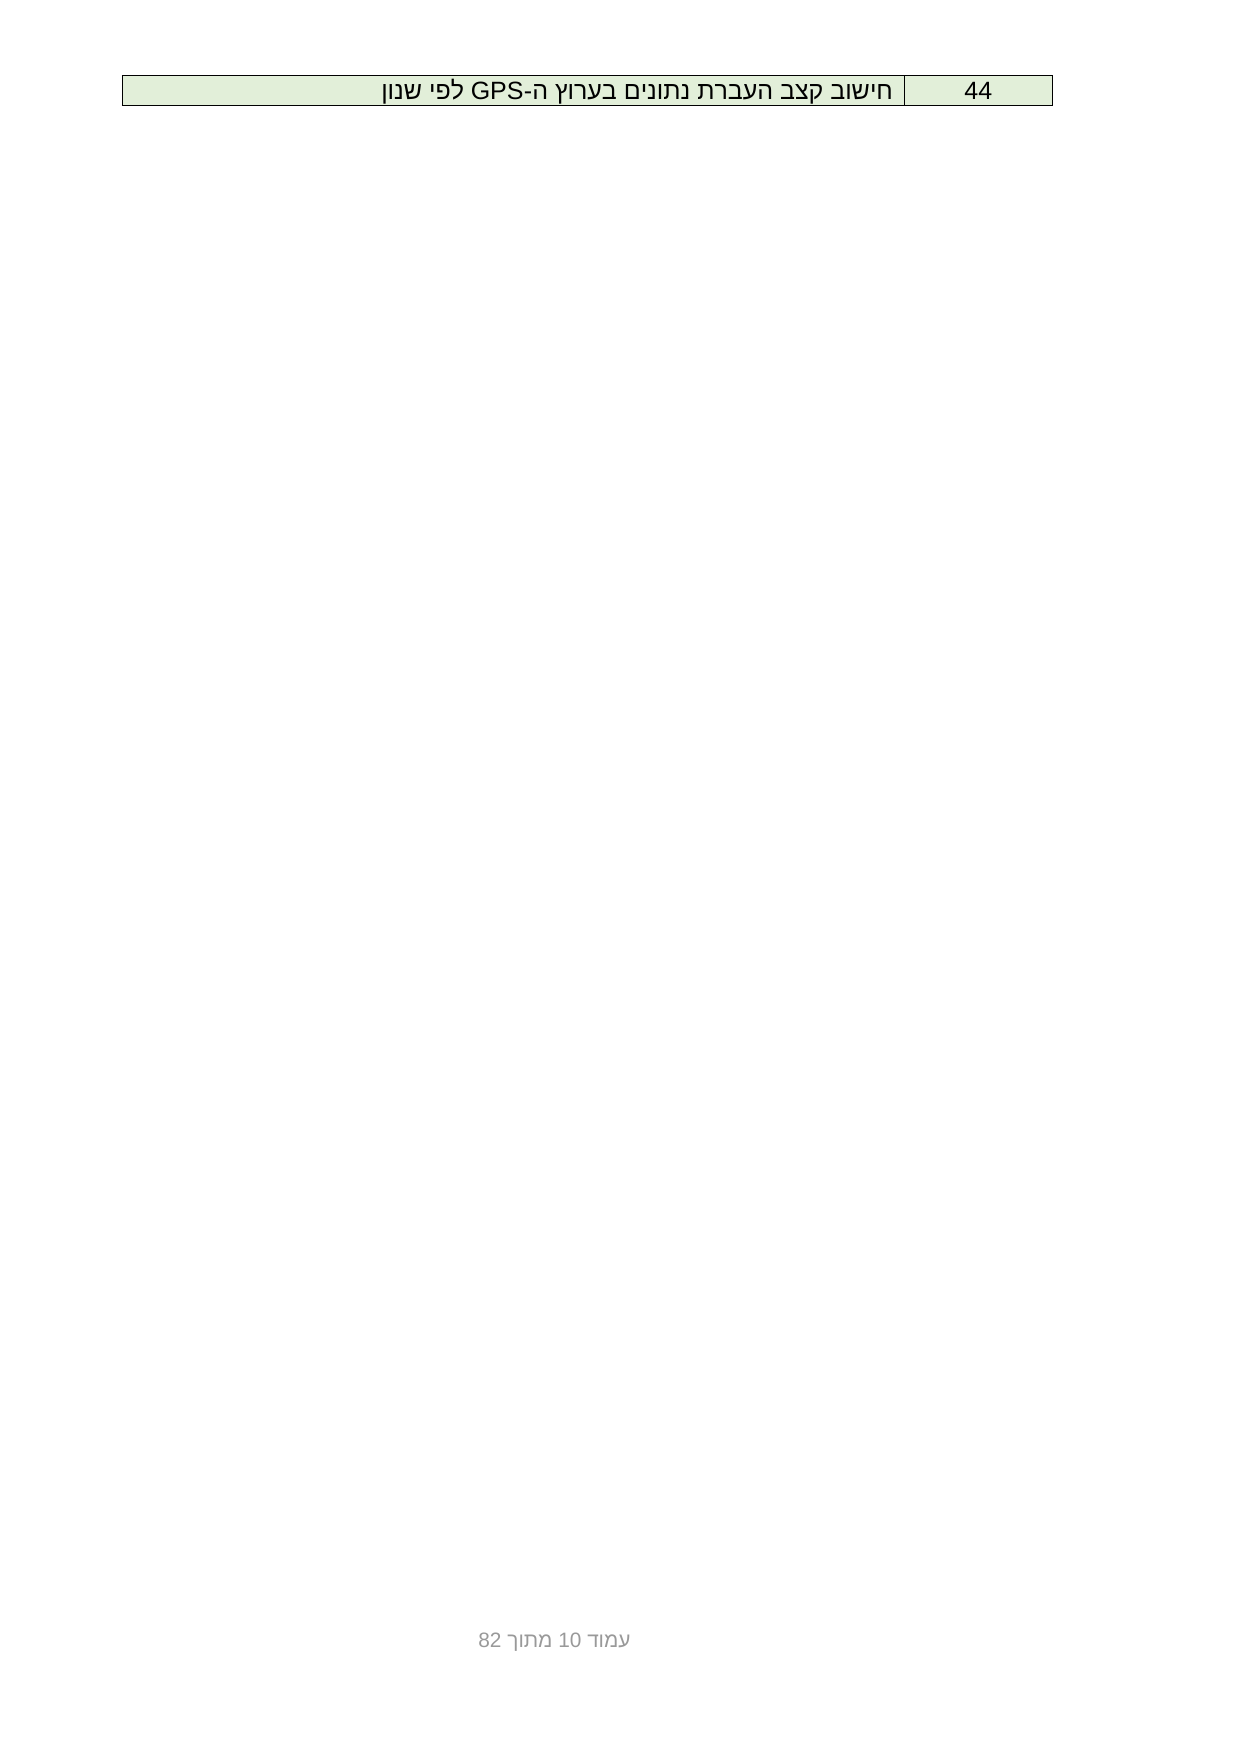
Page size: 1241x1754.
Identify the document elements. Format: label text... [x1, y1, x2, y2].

table_cell חישוב קצב העברת נתונים בערוץ ה-GPS לפי שנון [123, 76, 904, 105]
table_cell 44 [905, 76, 1052, 105]
